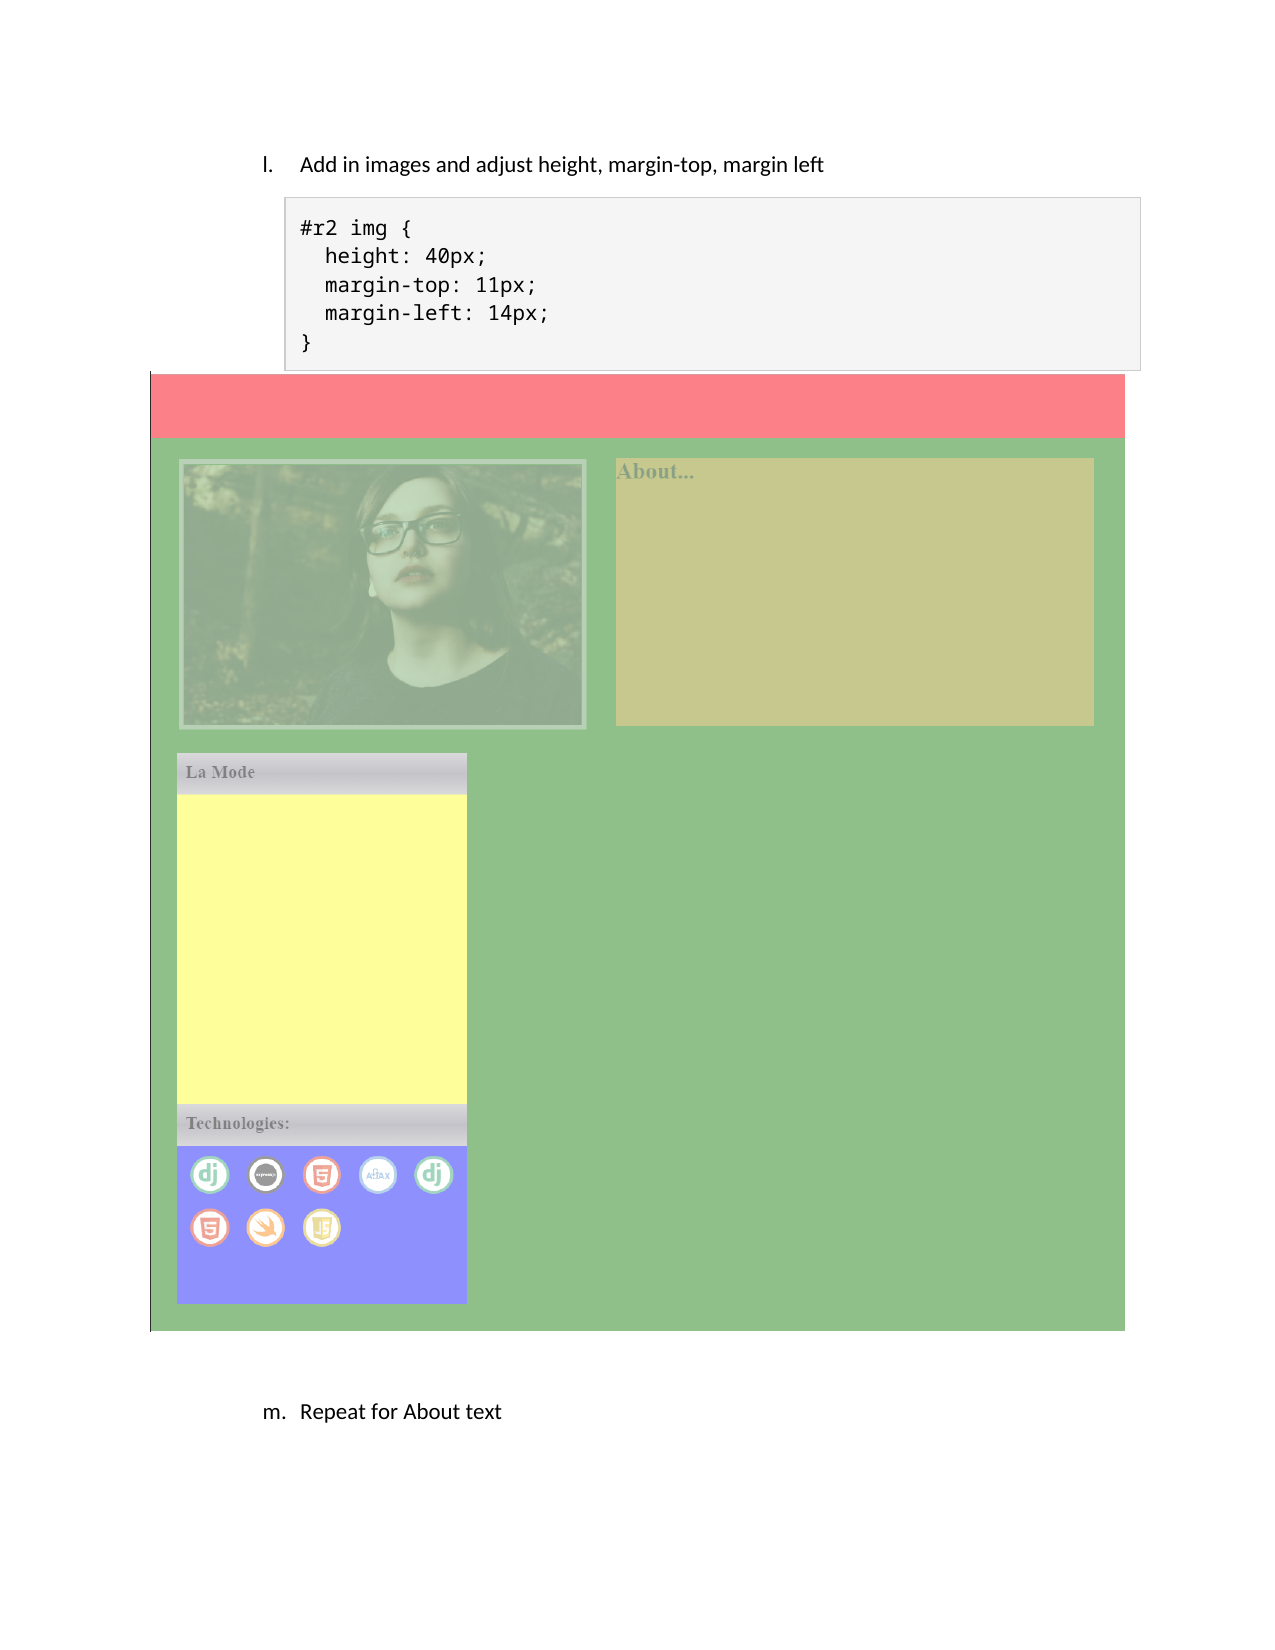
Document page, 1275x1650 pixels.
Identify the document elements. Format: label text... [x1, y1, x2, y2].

text } [286, 311, 1140, 370]
text margin-top: 11px; [286, 254, 1140, 282]
list Add in images and adjust height, margin-top, margin left [262, 150, 1125, 178]
picture [150, 371, 1125, 1332]
text margin-left: 14px; [286, 282, 1140, 311]
text height: 40px; [286, 225, 1140, 254]
text #r2 img { [286, 198, 1140, 225]
list Repeat for About text [262, 1397, 1125, 1425]
